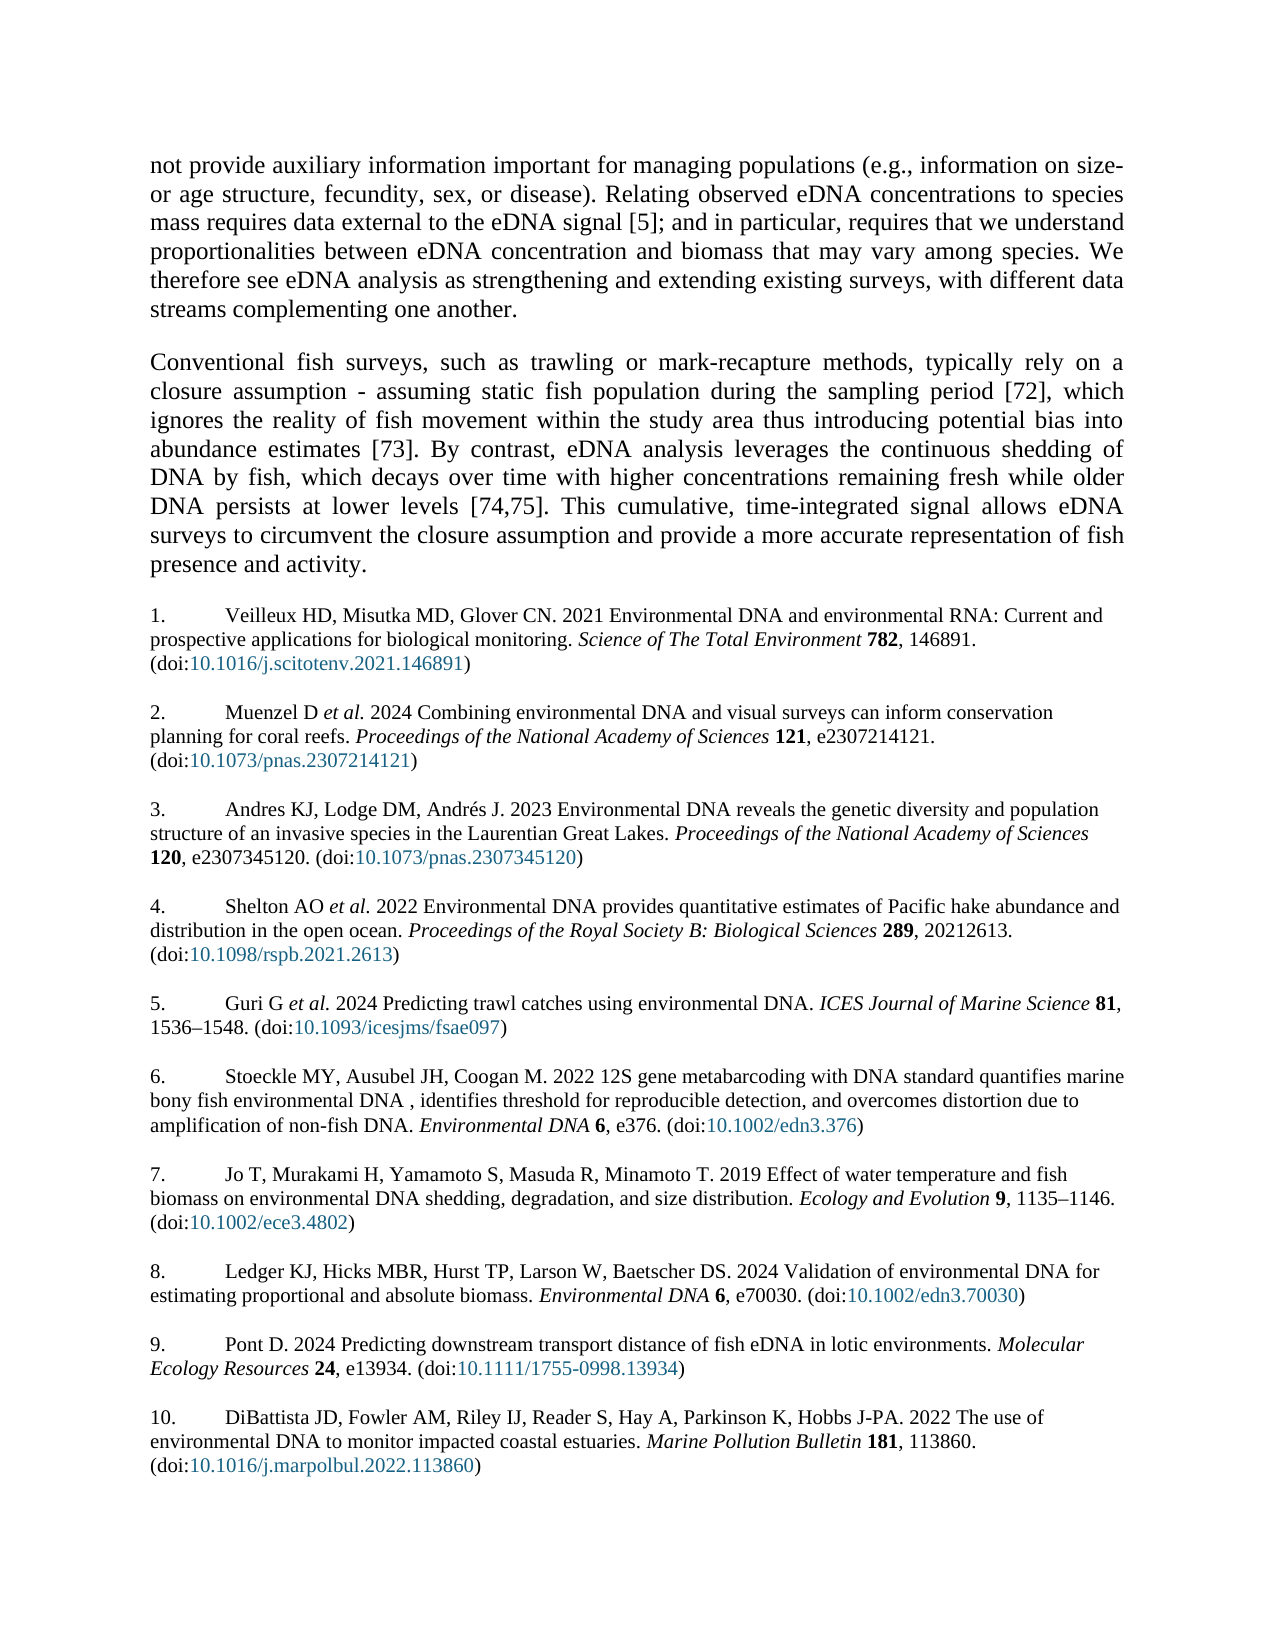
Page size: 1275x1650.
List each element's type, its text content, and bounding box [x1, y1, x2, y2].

text 7. Jo T, Murakami H, Yamamoto S, Masuda R, Minamoto T. 2019 Effect of water temperature and fish biomass on environmental DNA shedding, degradation, and size distribution. Ecology and Evolution 9, 1135–1146. (doi:10.1002/ece3.4802) [150, 1162, 1125, 1234]
text 9. Pont D. 2024 Predicting downstream transport distance of fish eDNA in lotic environments. Molecular Ecology Resources 24, e13934. (doi:10.1111/1755-0998.13934) [150, 1332, 1125, 1380]
text 2. Muenzel D et al. 2024 Combining environmental DNA and visual surveys can inform conservation planning for coral reefs. Proceedings of the National Academy of Sciences 121, e2307214121. (doi:10.1073/pnas.2307214121) [150, 700, 1125, 772]
text 10. DiBattista JD, Fowler AM, Riley IJ, Reader S, Hay A, Parkinson K, Hobbs J-PA. 2022 The use of environmental DNA to monitor impacted coastal estuaries. Marine Pollution Bulletin 181, 113860. (doi:10.1016/j.marpolbul.2022.113860) [150, 1405, 1125, 1477]
text Conventional fish surveys, such as trawling or mark-recapture methods, typically rely on a closure assumption - assuming static fish population during the sampling period [72], which ignores the reality of fish movement within the study area thus introducing potential bias into abundance estimates [73]. By contrast, eDNA analysis leverages the continuous shedding of DNA by fish, which decays over time with higher concentrations remaining fresh while older DNA persists at lower levels [74,75]. This cumulative, time-integrated signal allows eDNA surveys to circumvent the closure assumption and provide a more accurate representation of fish presence and activity. [150, 347, 1125, 577]
text 4. Shelton AO et al. 2022 Environmental DNA provides quantitative estimates of Pacific hake abundance and distribution in the open ocean. Proceedings of the Royal Society B: Biological Sciences 289, 20212613. (doi:10.1098/rspb.2021.2613) [150, 894, 1125, 966]
text 5. Guri G et al. 2024 Predicting trawl catches using environmental DNA. ICES Journal of Marine Science 81, 1536–1548. (doi:10.1093/icesjms/fsae097) [150, 991, 1125, 1039]
text 3. Andres KJ, Lodge DM, Andrés J. 2023 Environmental DNA reveals the genetic diversity and population structure of an invasive species in the Laurentian Great Lakes. Proceedings of the National Academy of Sciences 120, e2307345120. (doi:10.1073/pnas.2307345120) [150, 797, 1125, 869]
text 6. Stoeckle MY, Ausubel JH, Coogan M. 2022 12S gene metabarcoding with DNA standard quantifies marine bony fish environmental DNA , identifies threshold for reproducible detection, and overcomes distortion due to amplification of non‐fish DNA. Environmental DNA 6, e376. (doi:10.1002/edn3.376) [150, 1064, 1125, 1137]
text 1. Veilleux HD, Misutka MD, Glover CN. 2021 Environmental DNA and environmental RNA: Current and prospective applications for biological monitoring. Science of The Total Environment 782, 146891. (doi:10.1016/j.scitotenv.2021.146891) [150, 602, 1125, 675]
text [150, 150, 1125, 322]
text 8. Ledger KJ, Hicks MBR, Hurst TP, Larson W, Baetscher DS. 2024 Validation of environmental DNA for estimating proportional and absolute biomass. Environmental DNA 6, e70030. (doi:10.1002/edn3.70030) [150, 1259, 1125, 1307]
